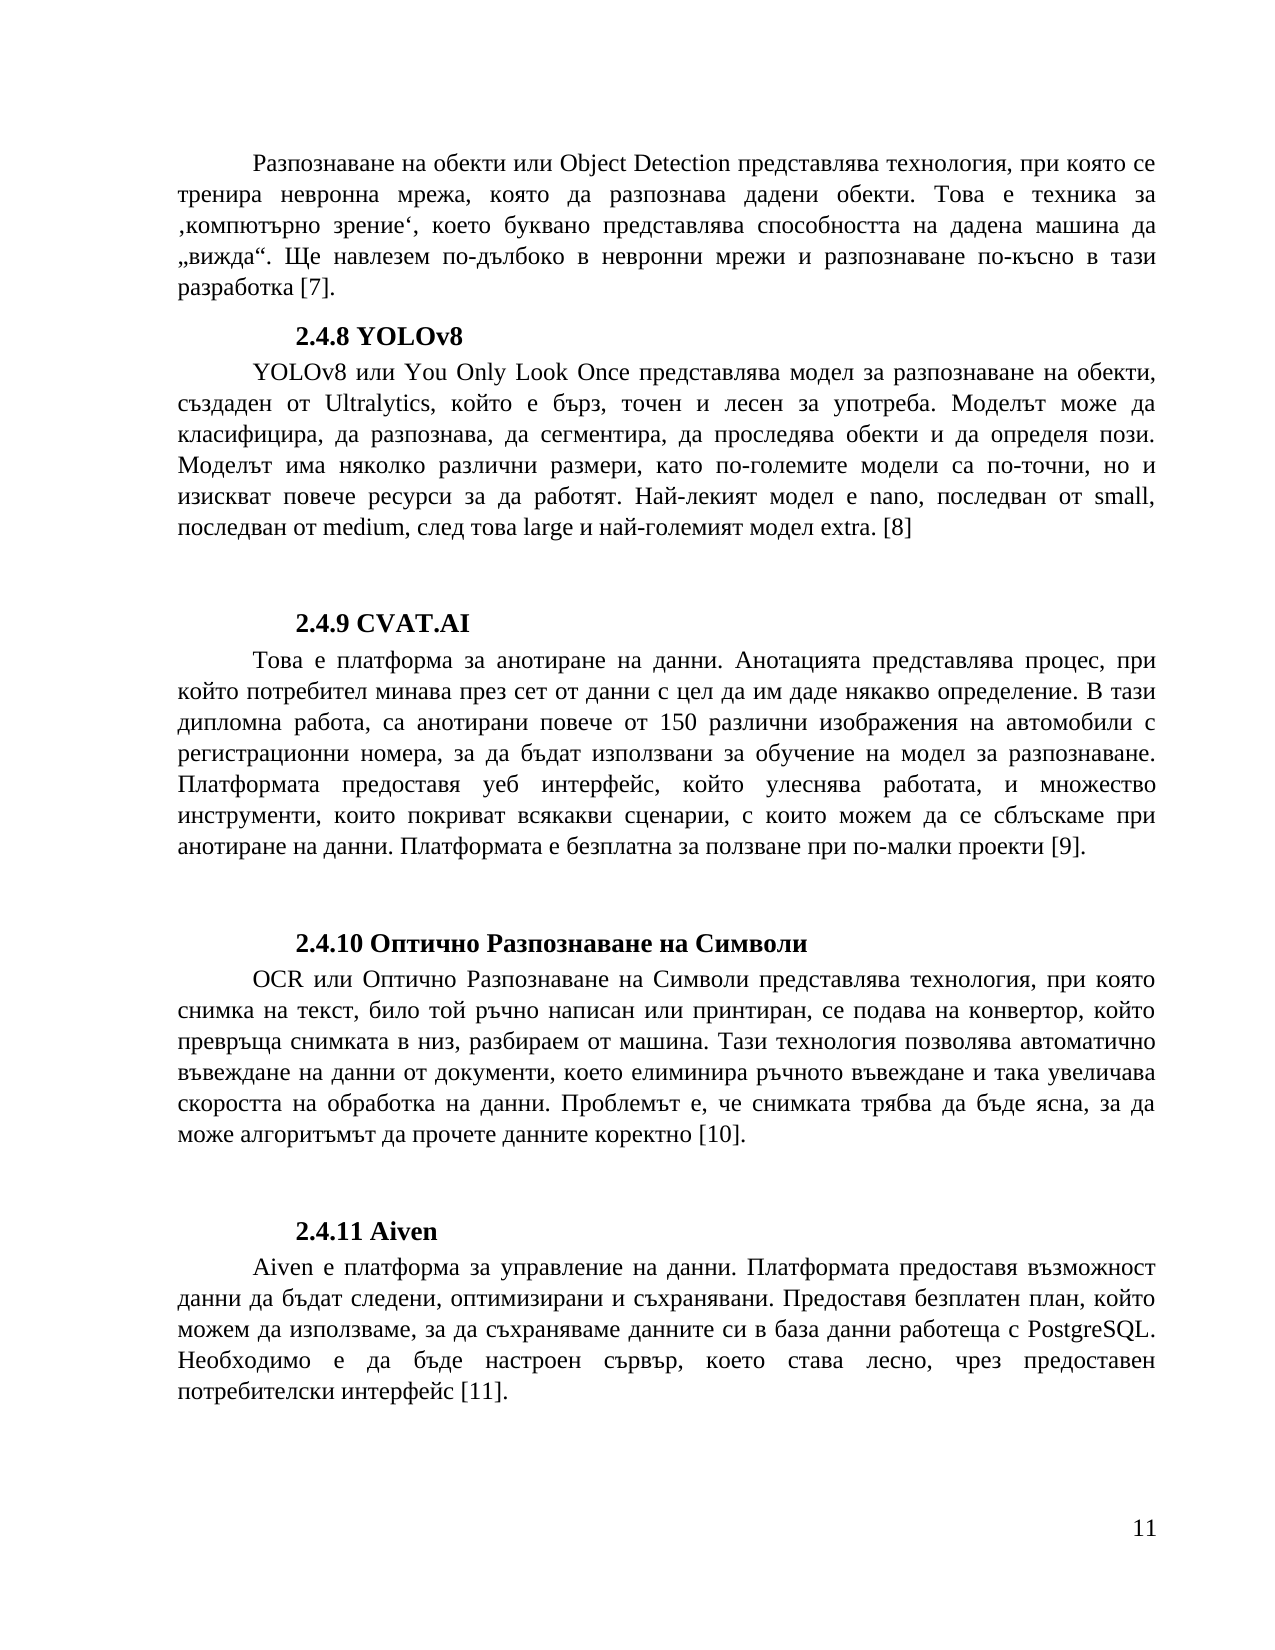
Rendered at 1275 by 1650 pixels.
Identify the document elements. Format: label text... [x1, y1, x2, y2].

text YOLOv8 или You Only Look Once представлява модел за разпознаване на обекти, създаден от Ultralytics, който е бърз, точен и лесен за употреба. Моделът може да класифицира, да разпознава, да сегментира, да проследява обекти и да определя пози. Моделът има няколко различни размери, като по-големите модели са по-точни, но и изискват повече ресурси за да работят. Най-лекият модел е nano, последван от small, последван от medium, след това large и най-големият модел extra. [177, 357, 1157, 541]
subtitle 2.4.8 YOLOv8 [295, 319, 1157, 351]
subtitle 2.4.10 Оптично Разпознаване на Символи [295, 927, 1157, 958]
text Разпознаване на обекти или Object Detection представлява технология, при която се тренира невронна мрежа, която да разпознава дадени обекти. Това е техника за ‚компютърно зрение‘, което буквано представлява способността на дадена машина да „вижда“. Ще навлезем по-дълбоко в невронни мрежи и разпознаване по-късно в тази разработка. [177, 148, 1157, 301]
text OCR или Оптично Разпознаване на Символи представлява технология, при която снимка на текст, било той ръчно написан или принтиран, се подава на конвертор, който превръща снимката в низ, разбираем от машина. Тази технология позволява автоматично въвеждане на данни от документи, което елиминира ръчното въвеждане и така увеличава скоростта на обработка на данни. Проблемът е, че снимката трябва да бъде ясна, за да може алгоритъмът да прочете данните коректно. [177, 964, 1157, 1148]
text Aiven е платформа за управление на данни. Платформата предоставя възможност данни да бъдат следени, оптимизирани и съхранявани. Предоставя безплатен план, който можем да използваме, за да съхраняваме данните си в база данни работеща с PostgreSQL. Необходимо е да бъде настроен сървър, което става лесно, чрез предоставен потребителски интерфейс. [177, 1252, 1157, 1405]
text Това е платформа за анотиране на данни. Анотацията представлява процес, при който потребител минава през сет от данни с цел да им даде някакво определение. В тази дипломна работа, са анотирани повече от 150 различни изображения на автомобили с регистрационни номера, за да бъдат използвани за обучение на модел за разпознаване. Платформата предоставя уеб интерфейс, който улеснява работата, и множество инструменти, които покриват всякакви сценарии, с които можем да се сблъскаме при анотиране на данни. Платформата е безплатна за ползване при по-малки проекти. [177, 645, 1157, 860]
subtitle 2.4.11 Aiven [295, 1215, 1157, 1246]
subtitle 2.4.9 CVAT.AI [295, 608, 1157, 639]
